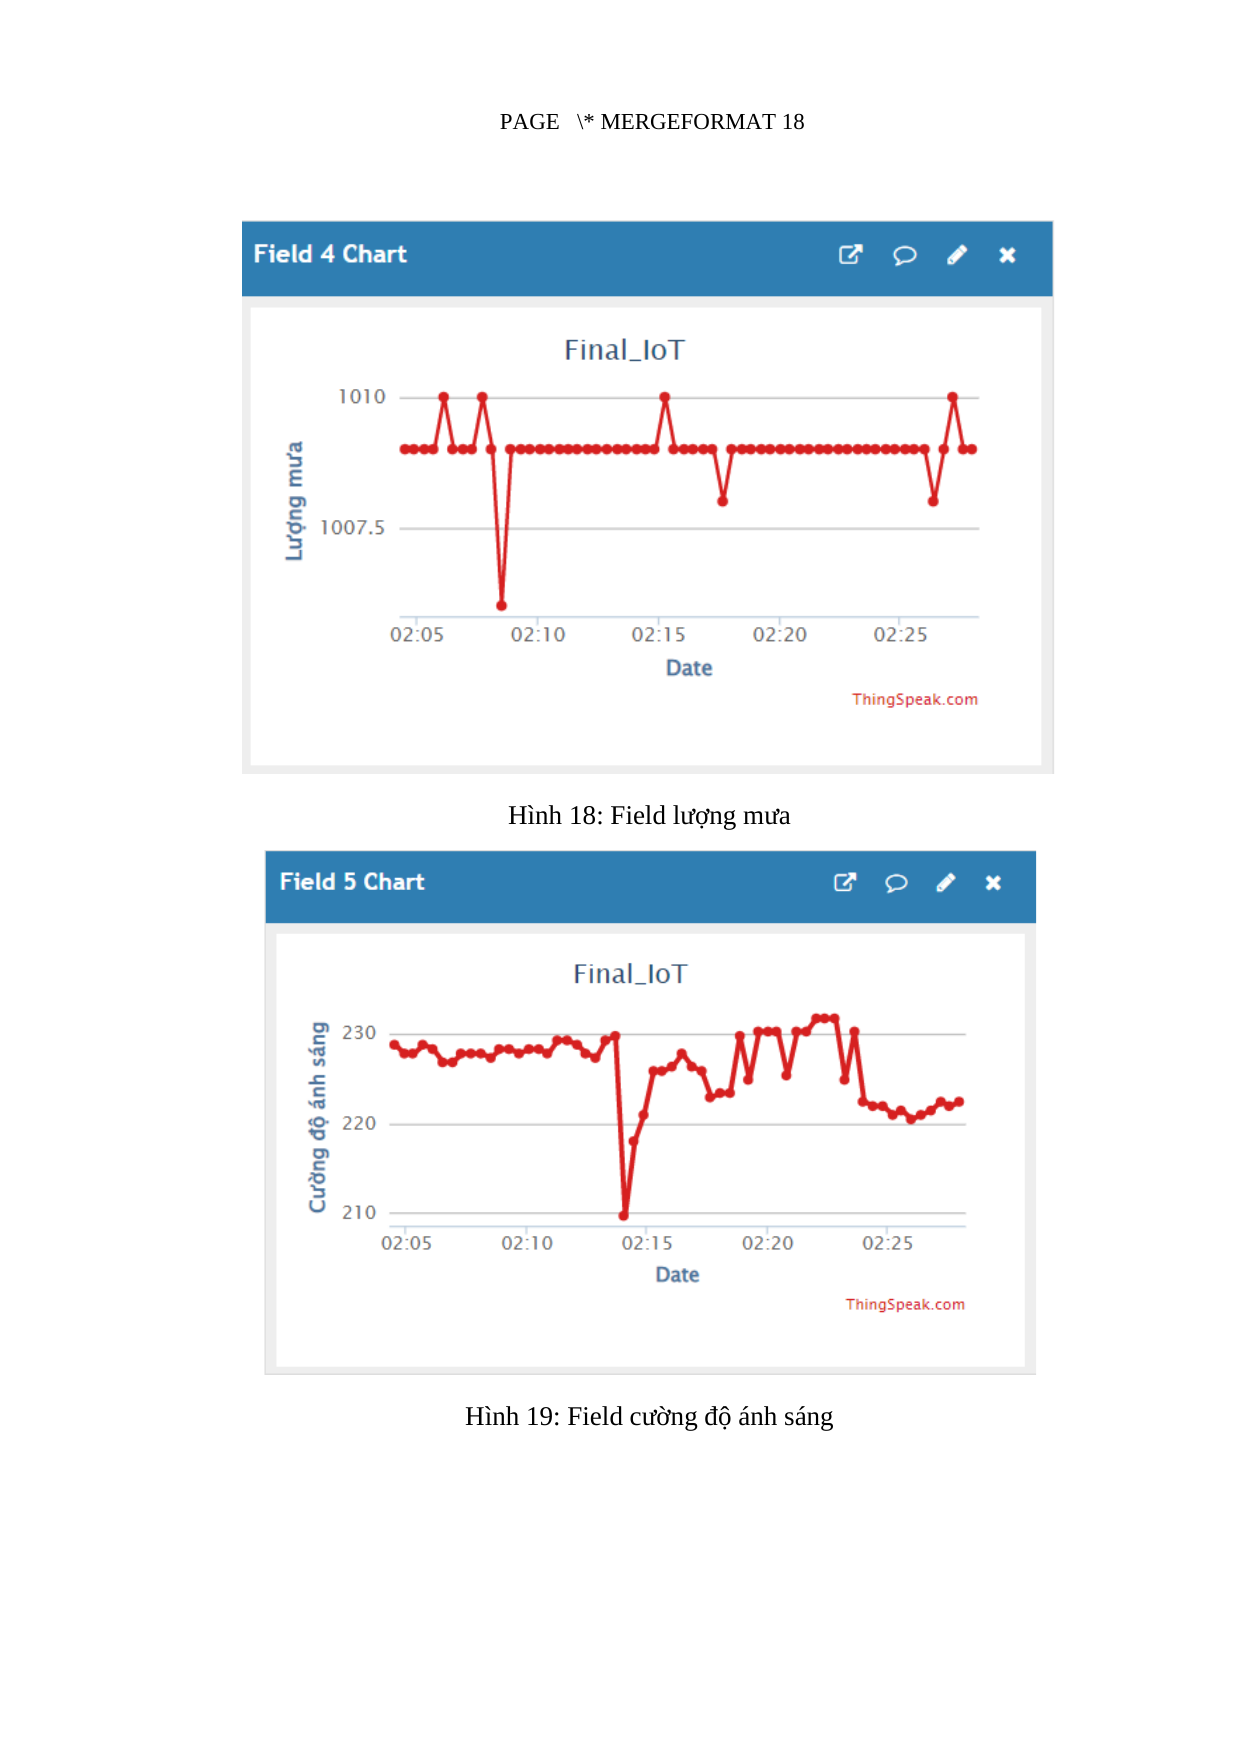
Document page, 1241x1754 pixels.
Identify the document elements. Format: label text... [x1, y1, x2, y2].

picture [242, 220, 1057, 774]
picture [262, 850, 1037, 1375]
text Hình 19: Field cường độ ánh sáng [177, 1400, 1122, 1431]
text Hình 18: Field lượng mưa [177, 799, 1122, 830]
